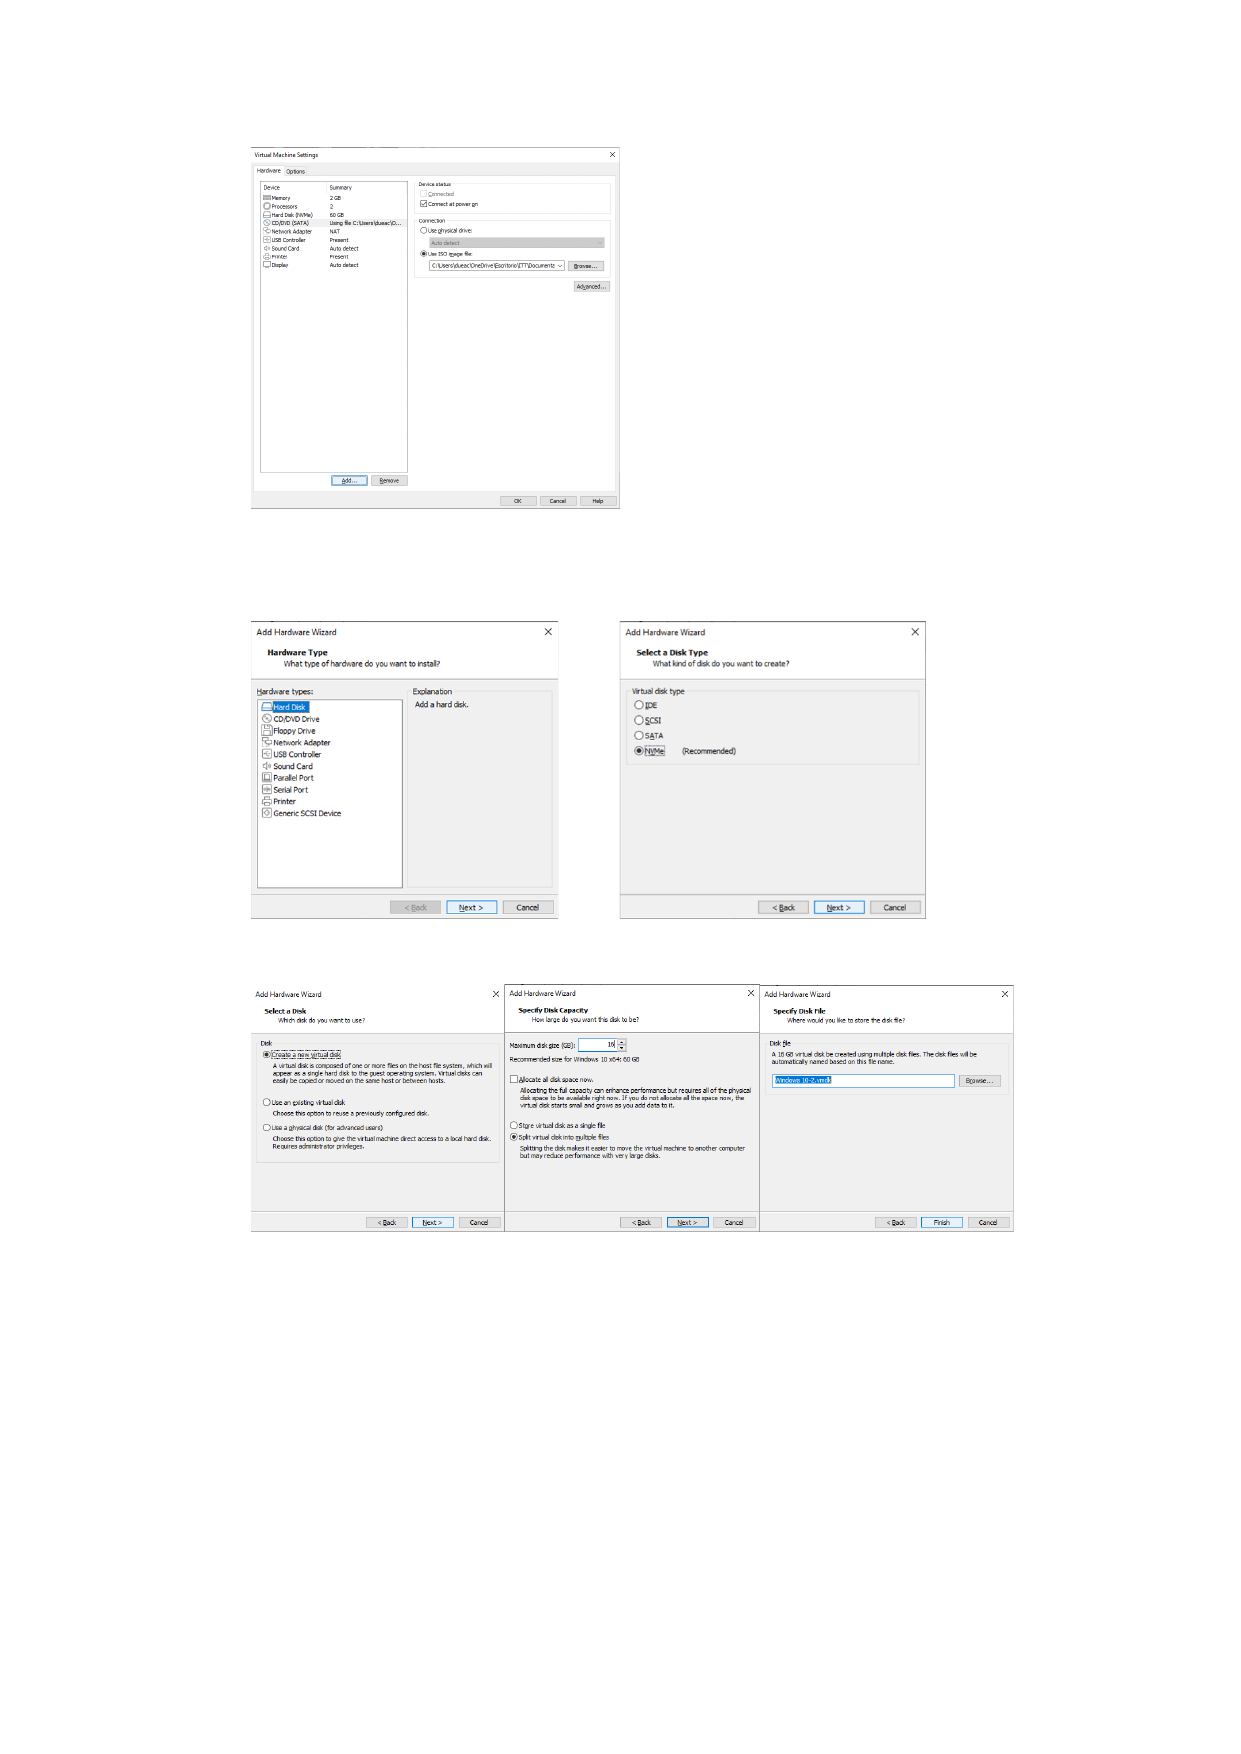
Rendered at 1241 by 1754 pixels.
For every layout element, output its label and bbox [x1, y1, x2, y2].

picture [251, 621, 559, 919]
picture [251, 147, 620, 509]
picture [619, 621, 926, 919]
picture [251, 984, 1014, 1232]
